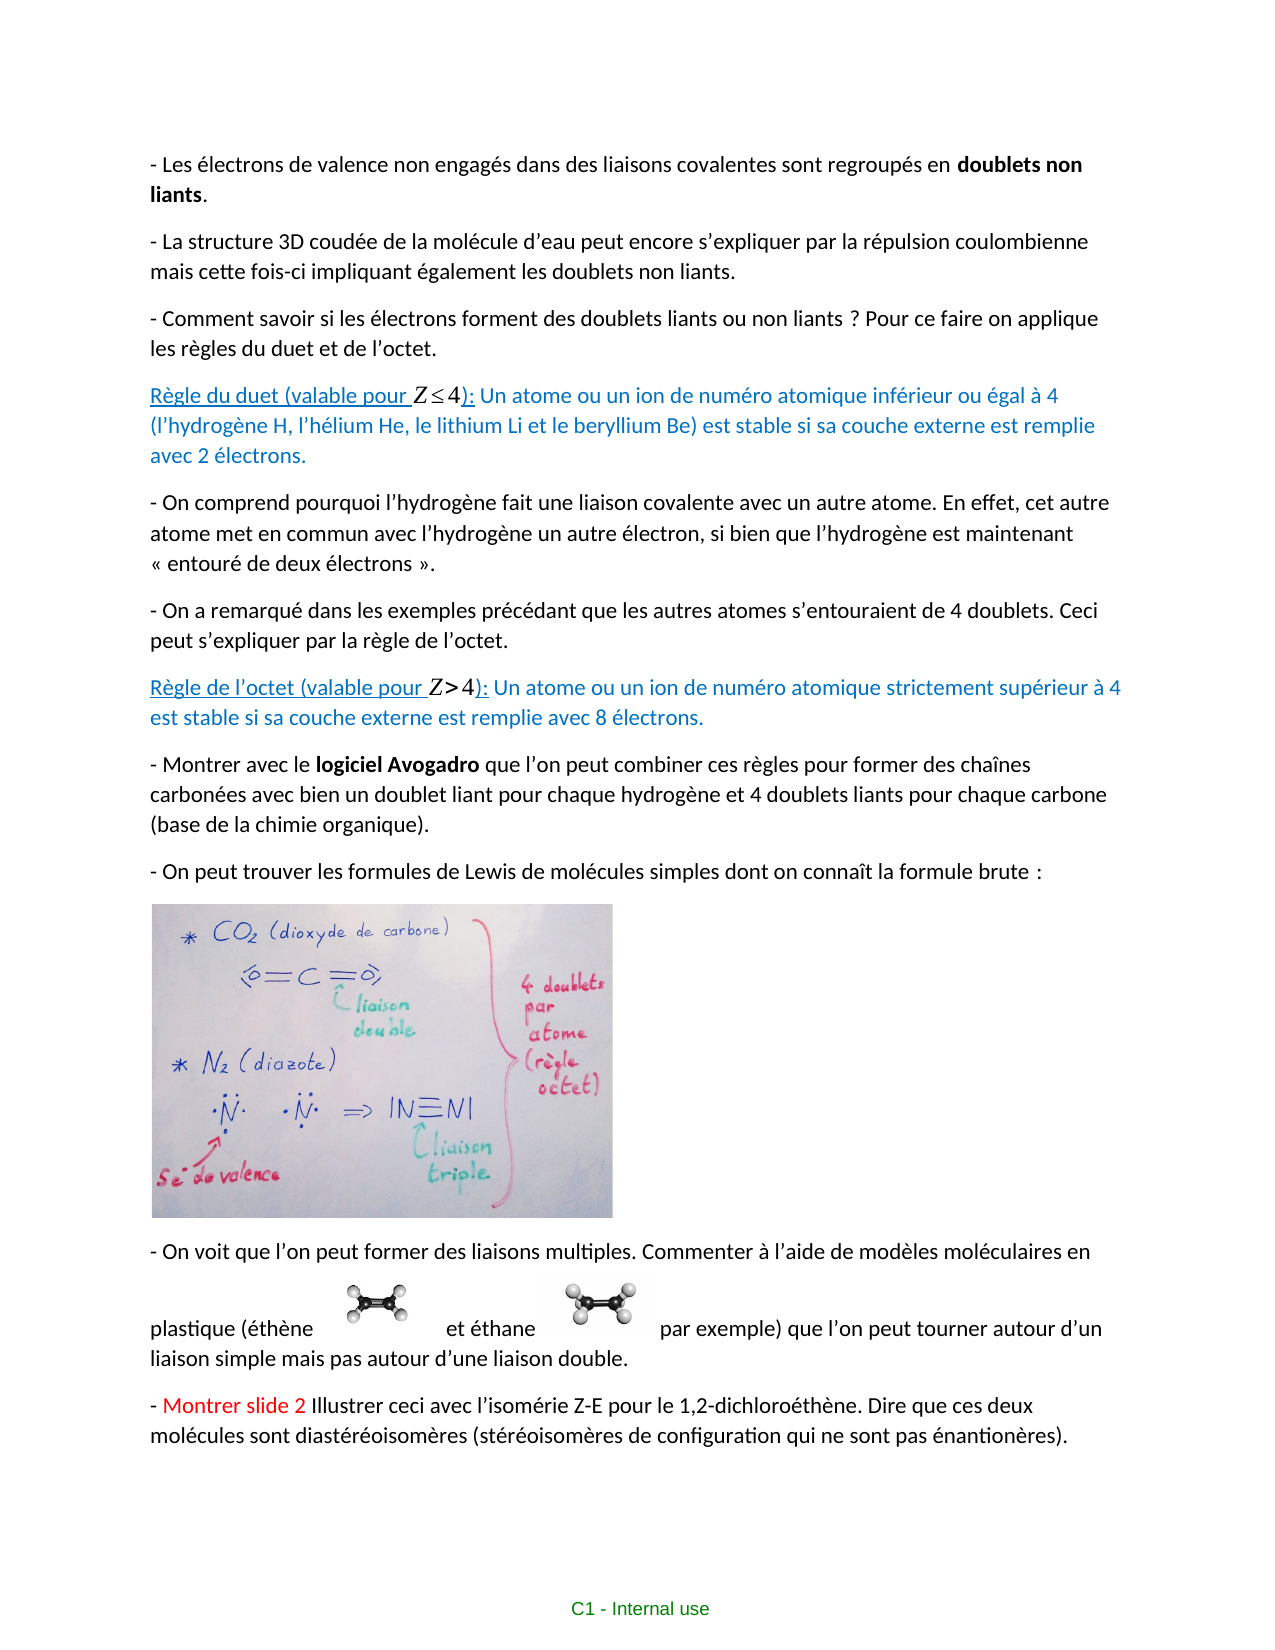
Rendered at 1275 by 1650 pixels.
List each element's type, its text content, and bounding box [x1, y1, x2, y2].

text - On a remarqué dans les exemples précédant que les autres atomes s’entouraient de 4 doublets. Ceci peut s’expliquer par la règle de l’octet. [150, 596, 1125, 654]
text - Montrer avec le logiciel Avogadro que l’on peut combiner ces règles pour former des chaînes carbonées avec bien un doublet liant pour chaque hydrogène et 4 doublets liants pour chaque carbone (base de la chimie organique). [150, 750, 1125, 838]
text Règle du duet (valable pour ): Un atome ou un ion de numéro atomique inférieur ou égal à 4 (l’hydrogène H, l’hélium He, le lithium Li et le beryllium Be) est stable si sa couche externe est remplie avec 2 électrons. [150, 381, 1125, 470]
text - Montrer slide 2 Illustrer ceci avec l’isomérie Z-E pour le 1,2-dichloroéthène. Dire que ces deux molécules sont diastéréoisomères (stéréoisomères de configuration qui ne sont pas énantionères). [150, 1391, 1125, 1449]
picture [318, 1267, 440, 1336]
text - On peut trouver les formules de Lewis de molécules simples dont on connaît la formule brute : [150, 857, 1125, 885]
text - Comment savoir si les électrons forment des doublets liants ou non liants ? Pour ce faire on applique les règles du duet et de l’octet. [150, 304, 1125, 362]
text - La structure 3D coudée de la molécule d’eau peut encore s’expliquer par la répulsion coulombienne mais cette fois-ci impliquant également les doublets non liants. [150, 227, 1125, 285]
text - On voit que l’on peut former des liaisons multiples. Commenter à l’aide de modèles moléculaires en plastique (éthène et éthane par exemple) que l’on peut tourner autour d’un liaison simple mais pas autour d’une liaison double. [150, 1237, 1125, 1372]
picture [541, 1269, 660, 1337]
text - On comprend pourquoi l’hydrogène fait une liaison covalente avec un autre atome. En effet, cet autre atome met en commun avec l’hydrogène un autre électron, si bien que l’hydrogène est maintenant « entouré de deux électrons ». [150, 488, 1125, 577]
text - Les électrons de valence non engagés dans des liaisons covalentes sont regroupés en doublets non liants. [150, 150, 1125, 208]
picture [151, 904, 613, 1218]
text Règle de l’octet (valable pour ): Un atome ou un ion de numéro atomique strictement supérieur à 4 est stable si sa couche externe est remplie avec 8 électrons. [150, 673, 1125, 731]
